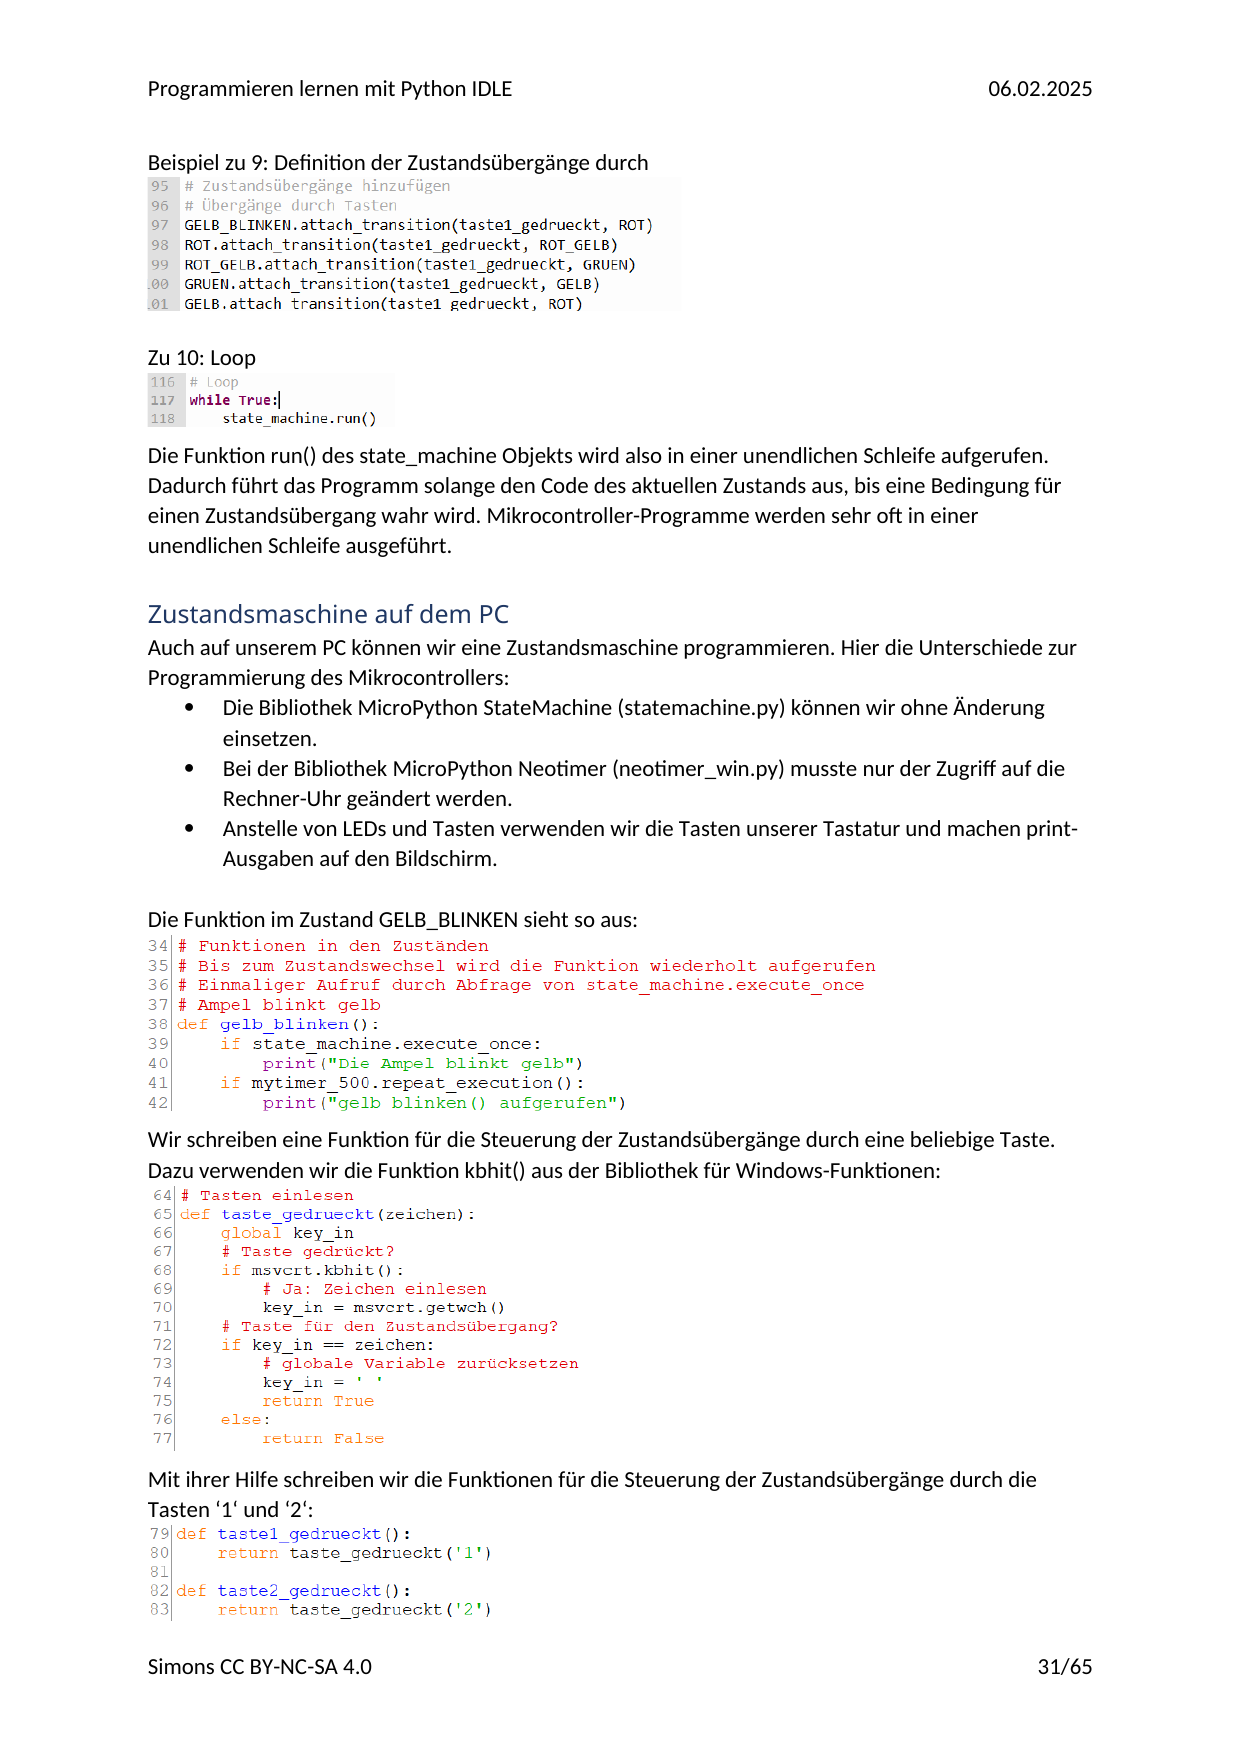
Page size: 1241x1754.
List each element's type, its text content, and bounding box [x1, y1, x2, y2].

list Die Bibliothek MicroPython StateMachine (statemachine.py) können wir ohne Änderung einsetzen. [185, 693, 1092, 752]
text Mit ihrer Hilfe schreiben wir die Funktionen für die Steuerung der Zustandsübergänge durch die Tasten ‘1‘ und ‘2‘: [148, 1465, 1092, 1523]
text Auch auf unserem PC können wir eine Zustandsmaschine programmieren. Hier die Unterschiede zur Programmierung des Mikrocontrollers: [148, 633, 1092, 691]
list Bei der Bibliothek MicroPython Neotimer (neotimer_win.py) musste nur der Zugriff auf die Rechner-Uhr geändert werden. [185, 754, 1092, 812]
picture [147, 1525, 517, 1621]
picture [147, 177, 682, 311]
picture [147, 935, 898, 1111]
text Wir schreiben eine Funktion für die Steuerung der Zustandsübergänge durch eine beliebige Taste. Dazu verwenden wir die Funktion kbhit() aus der Bibliothek für Windows-Funktionen: [148, 1126, 1092, 1184]
picture [147, 1186, 615, 1451]
text Beispiel zu 9: Definition der Zustandsübergänge durch [148, 148, 1092, 176]
text Die Funktion run() des state_machine Objekts wird also in einer unendlichen Schleife aufgerufen. Dadurch führt das Programm solange den Code des aktuellen Zustands aus, bis eine Bedingung für einen Zustandsübergang wahr wird. Mikrocontroller-Programme werden sehr oft in einer unendlichen Schleife ausgeführt. [148, 441, 1092, 560]
picture [147, 373, 396, 427]
subtitle Zustandsmaschine auf dem PC [148, 596, 1092, 630]
text Zu 10: Loop [148, 343, 1092, 371]
list Anstelle von LEDs und Tasten verwenden wir die Tasten unserer Tastatur und machen print-Ausgaben auf den Bildschirm. [185, 814, 1092, 872]
text Die Funktion im Zustand GELB_BLINKEN sieht so aus: [148, 905, 1092, 933]
